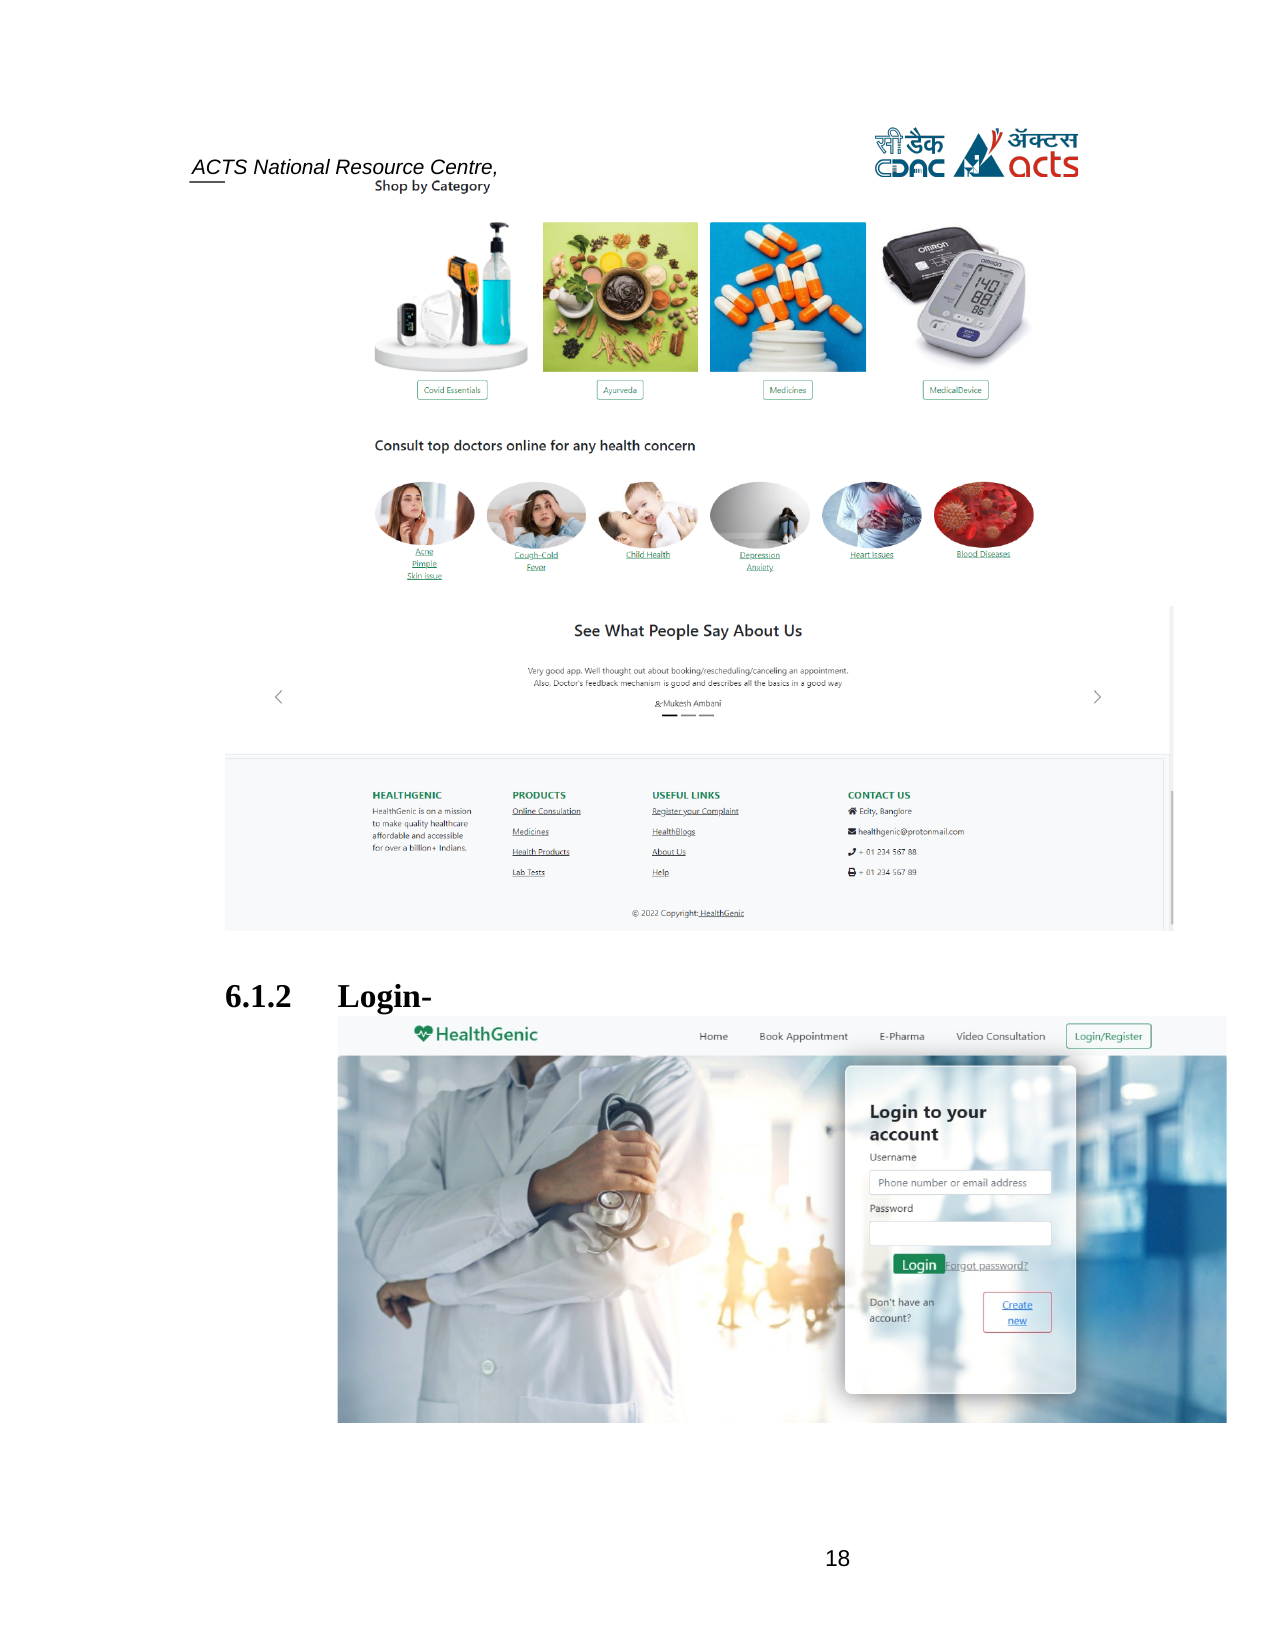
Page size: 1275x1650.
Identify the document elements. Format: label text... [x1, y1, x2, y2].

picture [225, 127, 1173, 605]
picture [225, 606, 1174, 931]
picture [337, 1016, 1227, 1423]
